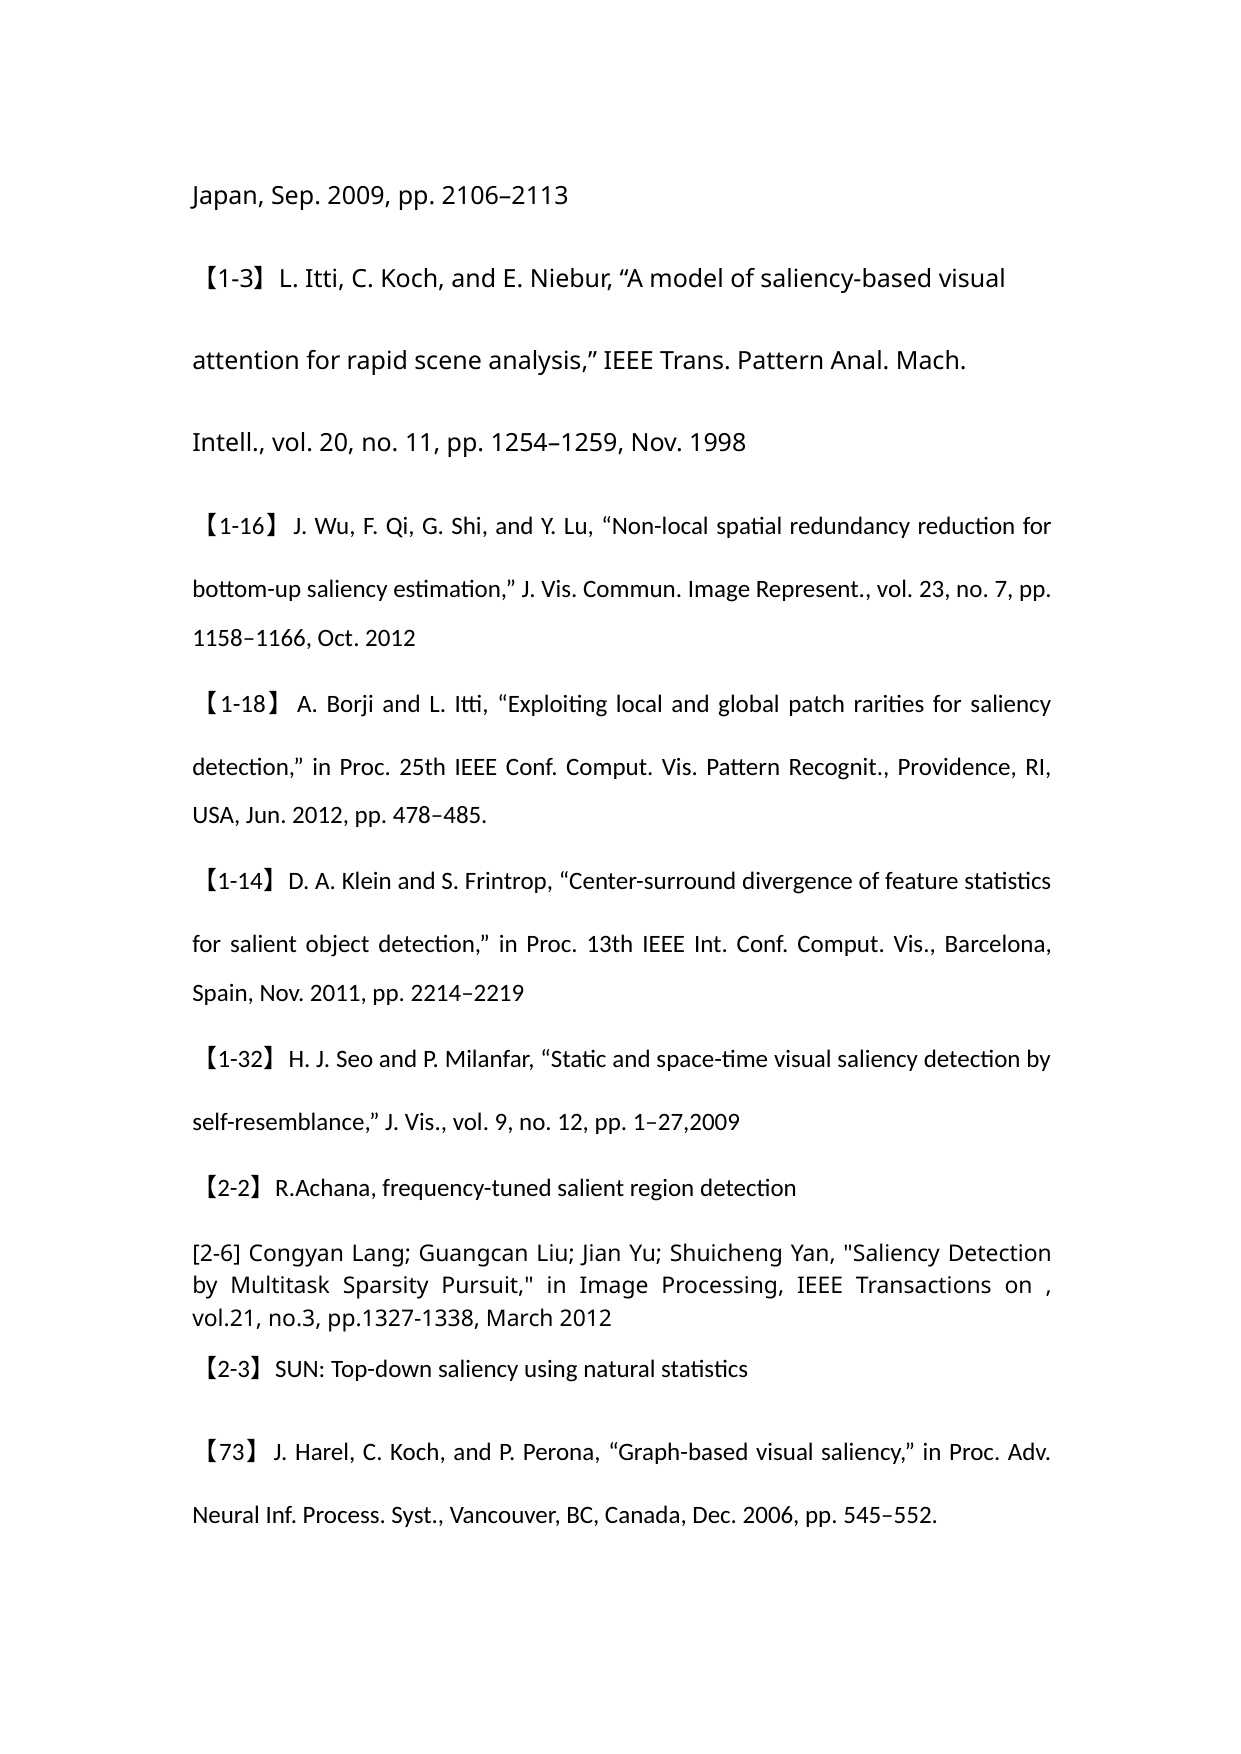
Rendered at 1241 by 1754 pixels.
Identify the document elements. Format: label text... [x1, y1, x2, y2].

text 【1-18】A. Borji and L. Itti, “Exploiting local and global patch rarities for saliency detection,” in Proc. 25th IEEE Conf. Comput. Vis. Pattern Recognit., Providence, RI, USA, Jun. 2012, pp. 478–485. [192, 669, 1053, 831]
text 【2-2】R.Achana, frequency-tuned salient region detection [192, 1153, 1053, 1218]
text Intell., vol. 20, no. 11, pp. 1254–1259, Nov. 1998 [192, 409, 1053, 474]
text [192, 162, 1053, 227]
text 【1-16】J. Wu, F. Qi, G. Shi, and Y. Lu, “Non-local spatial redundancy reduction for bottom-up saliency estimation,” J. Vis. Commun. Image Represent., vol. 23, no. 7, pp. 1158–1166, Oct. 2012 [192, 491, 1053, 653]
text 【2-3】SUN: Top-down saliency using natural statistics [192, 1334, 1053, 1399]
text [2-6] Congyan Lang; Guangcan Liu; Jian Yu; Shuicheng Yan, "Saliency Detection by Multitask Sparsity Pursuit," in Image Processing, IEEE Transactions on , vol.21, no.3, pp.1327-1338, March 2012 [192, 1236, 1053, 1334]
text attention for rapid scene analysis,” IEEE Trans. Pattern Anal. Mach. [192, 327, 1053, 392]
text 【73】J. Harel, C. Koch, and P. Perona, “Graph-based visual saliency,” in Proc. Adv. Neural Inf. Process. Syst., Vancouver, BC, Canada, Dec. 2006, pp. 545–552. [192, 1417, 1053, 1531]
text 【1-14】D. A. Klein and S. Frintrop, “Center-surround divergence of feature statistics for salient object detection,” in Proc. 13th IEEE Int. Conf. Comput. Vis., Barcelona, Spain, Nov. 2011, pp. 2214–2219 [192, 846, 1053, 1009]
text 【1-3】L. Itti, C. Koch, and E. Niebur, “A model of saliency-based visual [192, 244, 1053, 309]
text 【1-32】H. J. Seo and P. Milanfar, “Static and space-time visual saliency detection by self-resemblance,” J. Vis., vol. 9, no. 12, pp. 1–27,2009 [192, 1024, 1053, 1138]
